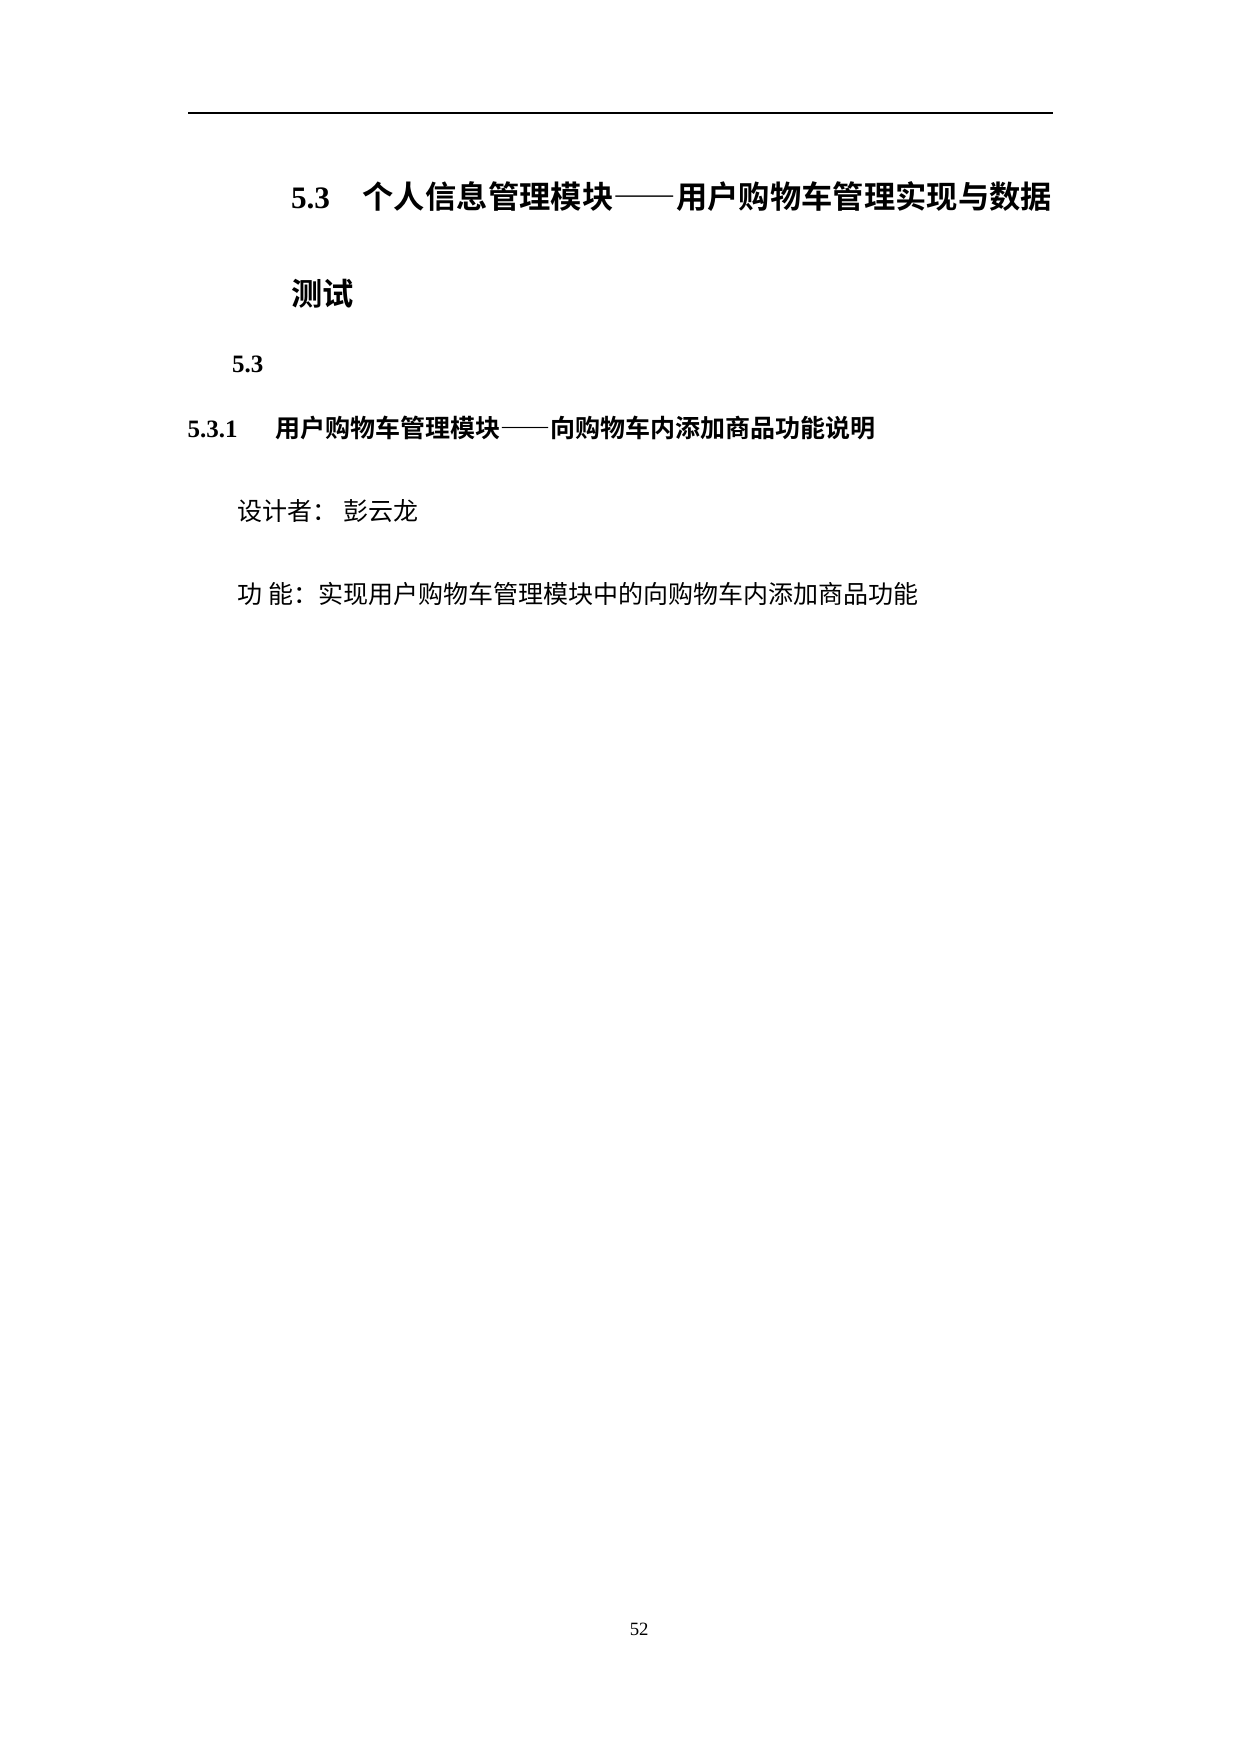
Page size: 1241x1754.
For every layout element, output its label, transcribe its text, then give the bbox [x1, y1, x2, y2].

text 设计者： 彭云龙 [187, 477, 1053, 542]
text 用户购物车管理模块——向购物车内添加商品功能说明 [187, 394, 1053, 459]
text 功 能：实现用户购物车管理模块中的向购物车内添加商品功能 [187, 560, 1053, 625]
text 个人信息管理模块——用户购物车管理实现与数据测试 [291, 162, 1053, 324]
